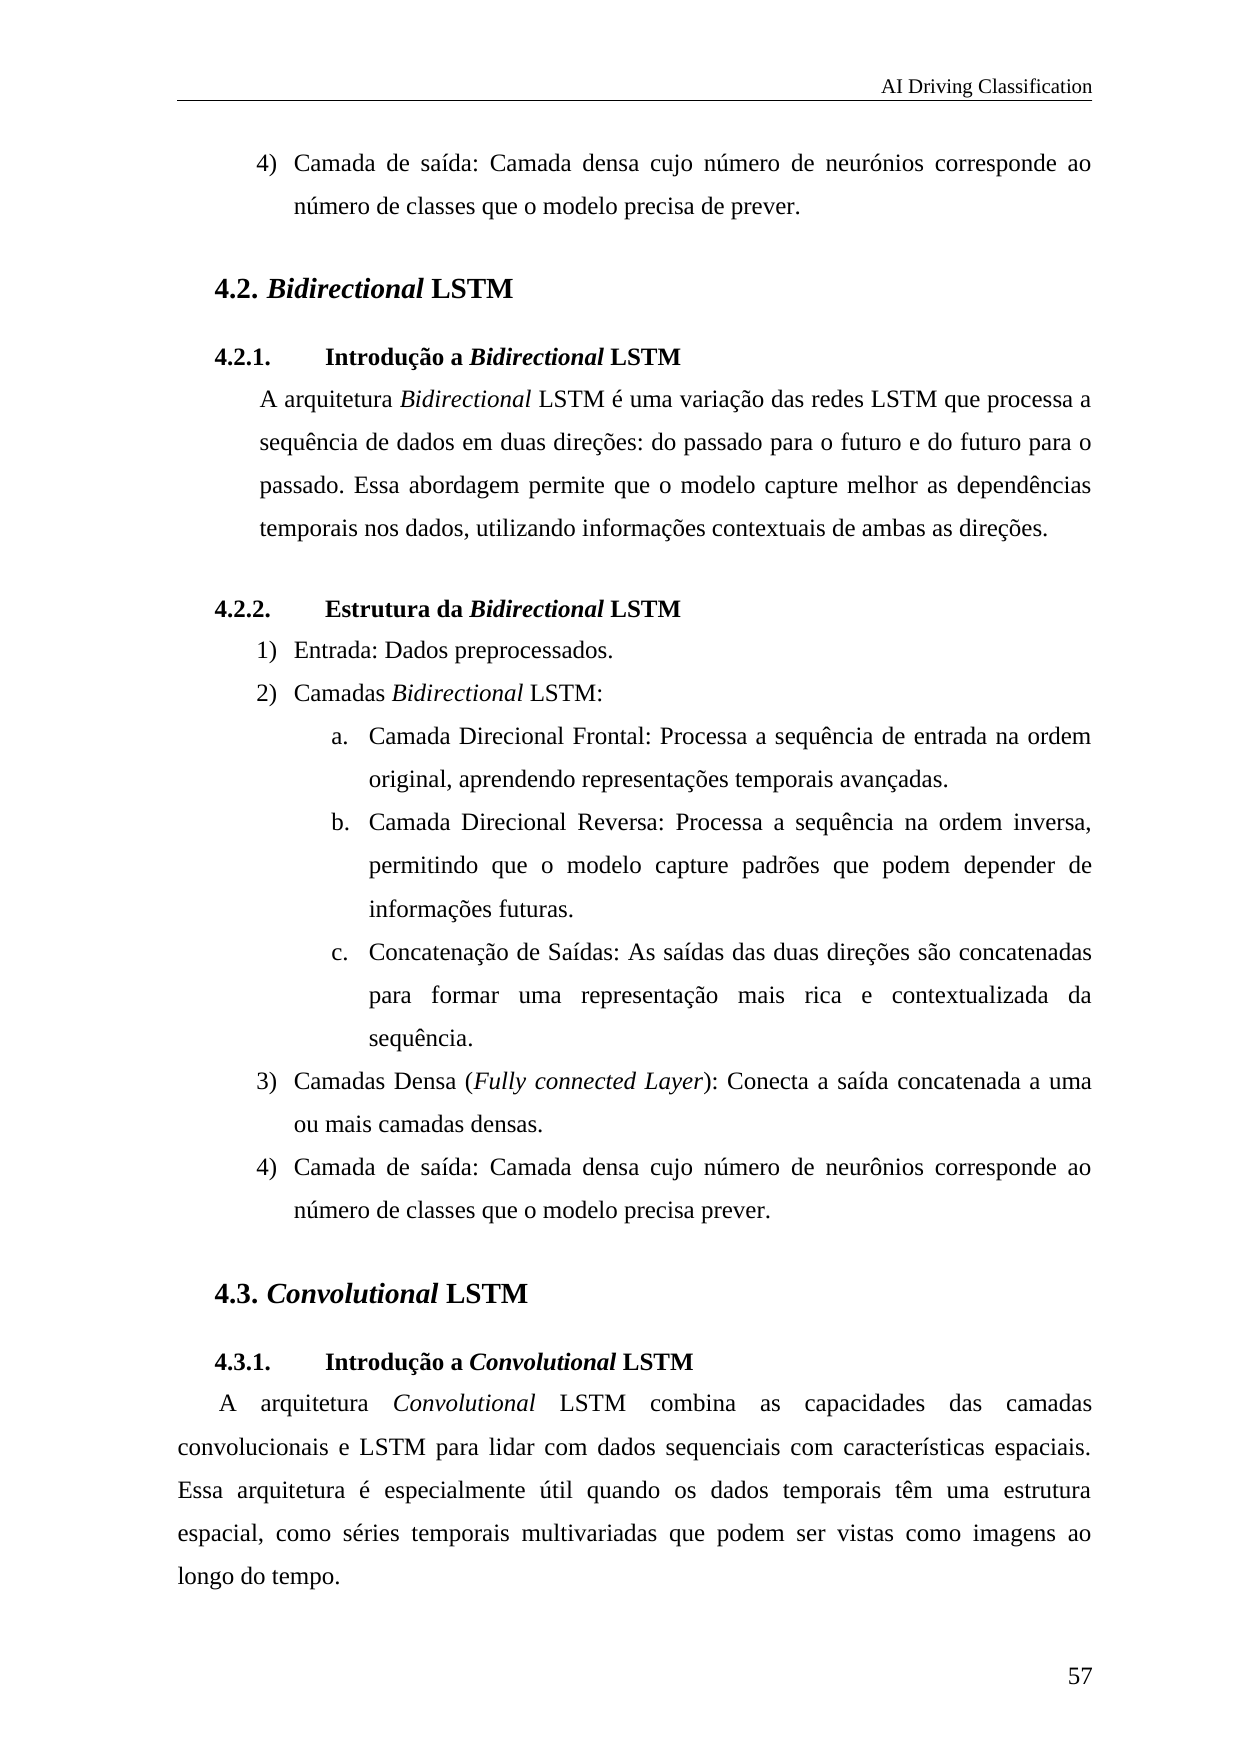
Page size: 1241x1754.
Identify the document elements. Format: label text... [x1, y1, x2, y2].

list Camadas Densa (Fully connected Layer): Conecta a saída concatenada a uma ou mais camadas densas. [256, 1066, 1092, 1138]
list Entrada: Dados preprocessados. [256, 635, 1092, 664]
list Camada Direcional Reversa: Processa a sequência na ordem inversa, permitindo que o modelo capture padrões que podem depender de informações futuras. [331, 807, 1092, 922]
subtitle Estrutura da Bidirectional LSTM [214, 594, 1092, 622]
list Camadas Bidirectional LSTM: [256, 678, 1092, 707]
list Concatenação de Saídas: As saídas das duas direções são concatenadas para formar uma representação mais rica e contextualizada da sequência. [331, 937, 1092, 1052]
list Camada Direcional Frontal: Processa a sequência de entrada na ordem original, aprendendo representações temporais avançadas. [331, 721, 1092, 793]
text A arquitetura Bidirectional LSTM é uma variação das redes LSTM que processa a sequência de dados em duas direções: do passado para o futuro e do futuro para o passado. Essa abordagem permite que o modelo capture melhor as dependências temporais nos dados, utilizando informações contextuais de ambas as direções. [259, 384, 1092, 542]
text A arquitetura Convolutional LSTM combina as capacidades das camadas convolucionais e LSTM para lidar com dados sequenciais com características espaciais. Essa arquitetura é especialmente útil quando os dados temporais têm uma estrutura espacial, como séries temporais multivariadas que podem ser vistas como imagens ao longo do tempo. [177, 1388, 1092, 1590]
list Camada de saída: Camada densa cujo número de neurónios corresponde ao número de classes que o modelo precisa de prever. [256, 148, 1092, 219]
subtitle Bidirectional LSTM [214, 271, 1092, 305]
subtitle Convolutional LSTM [214, 1276, 1092, 1310]
subtitle Introdução a Bidirectional LSTM [214, 342, 1092, 371]
list Camada de saída: Camada densa cujo número de neurônios corresponde ao número de classes que o modelo precisa prever. [256, 1152, 1092, 1224]
subtitle Introdução a Convolutional LSTM [214, 1347, 1092, 1376]
